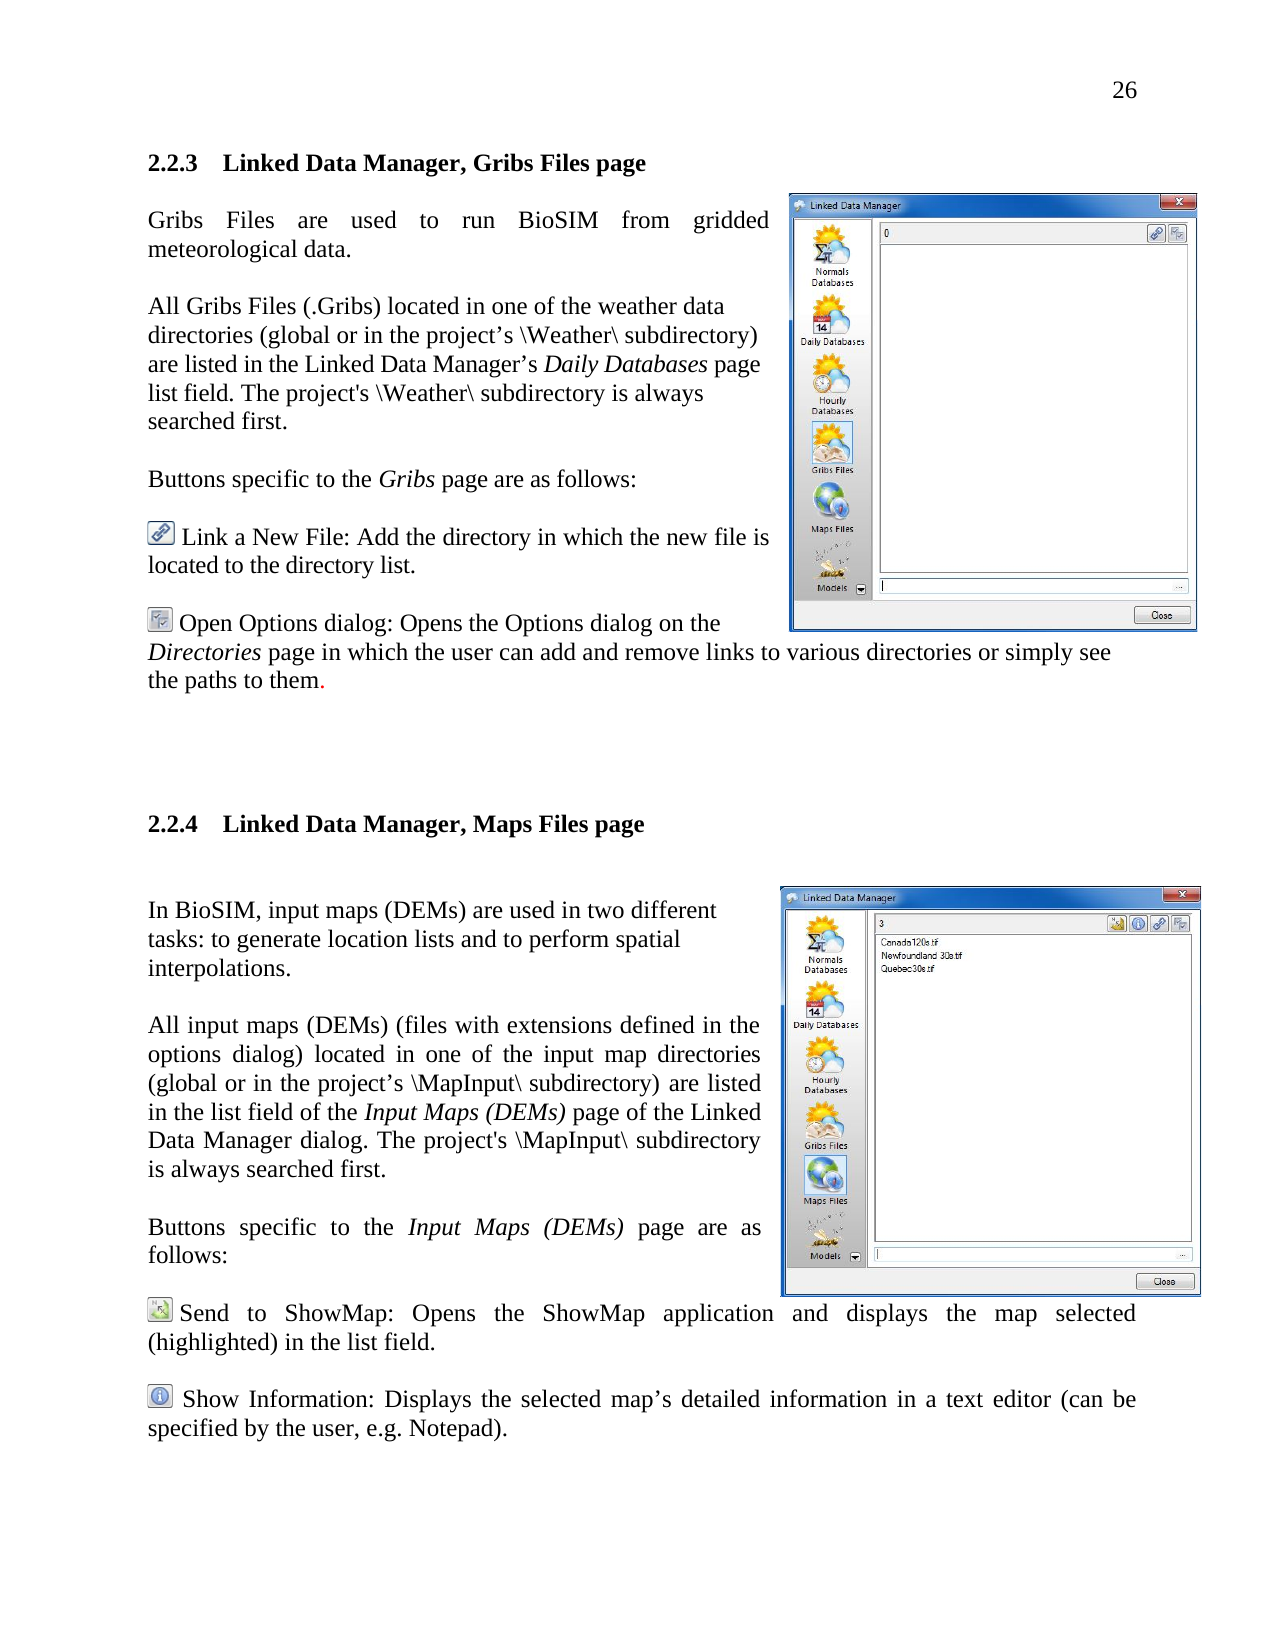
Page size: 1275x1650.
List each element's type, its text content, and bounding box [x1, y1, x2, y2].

picture [147, 1384, 173, 1408]
picture [779, 886, 1201, 1296]
picture [147, 607, 173, 632]
text All Gribs Files (.Gribs) located in one of the weather data directories (global or in the project’s \Weather\ subdirectory) are listed in the Linked Data Manager’s Daily Databases page list field. The project's \Weather\ subdirectory is always searched first. [148, 291, 787, 435]
picture [787, 193, 1198, 631]
subtitle Linked Data Manager, Gribs Files page [148, 148, 1137, 176]
text Buttons specific to the Gribs page are as follows: [148, 464, 787, 493]
text All input maps (DEMs) (files with extensions defined in the options dialog) located in one of the input map directories (global or in the project’s \MapInput\ subdirectory) are listed in the list field of the Input Maps (DEMs) page of the Linked Data Manager dialog. The project's \MapInput\ subdirectory is always searched first. [148, 1010, 779, 1183]
text In BioSIM, input maps (DEMs) are used in two different tasks: to generate location lists and to perform spatial interpolations. [148, 895, 779, 982]
text Show Information: Displays the selected map’s detailed information in a text editor (can be specified by the user, e.g. Notepad). [148, 1384, 1137, 1442]
text Buttons specific to the Input Maps (DEMs) page are as follows: [148, 1212, 779, 1269]
picture [147, 1297, 173, 1322]
text Send to ShowMap: Opens the ShowMap application and displays the map selected (highlighted) in the list field. [148, 1298, 1137, 1356]
text Open Options dialog: Opens the Options dialog on the Directories page in which the user can add and remove links to various directories or simply see the paths to them. [148, 608, 1137, 694]
text Link a New File: Add the directory in which the new file is located to the directory list. [148, 521, 787, 579]
picture [147, 521, 175, 545]
subtitle Linked Data Manager, Maps Files page [148, 809, 1137, 838]
text Gribs Files are used to run BioSIM from gridded meteorological data. [148, 205, 787, 263]
